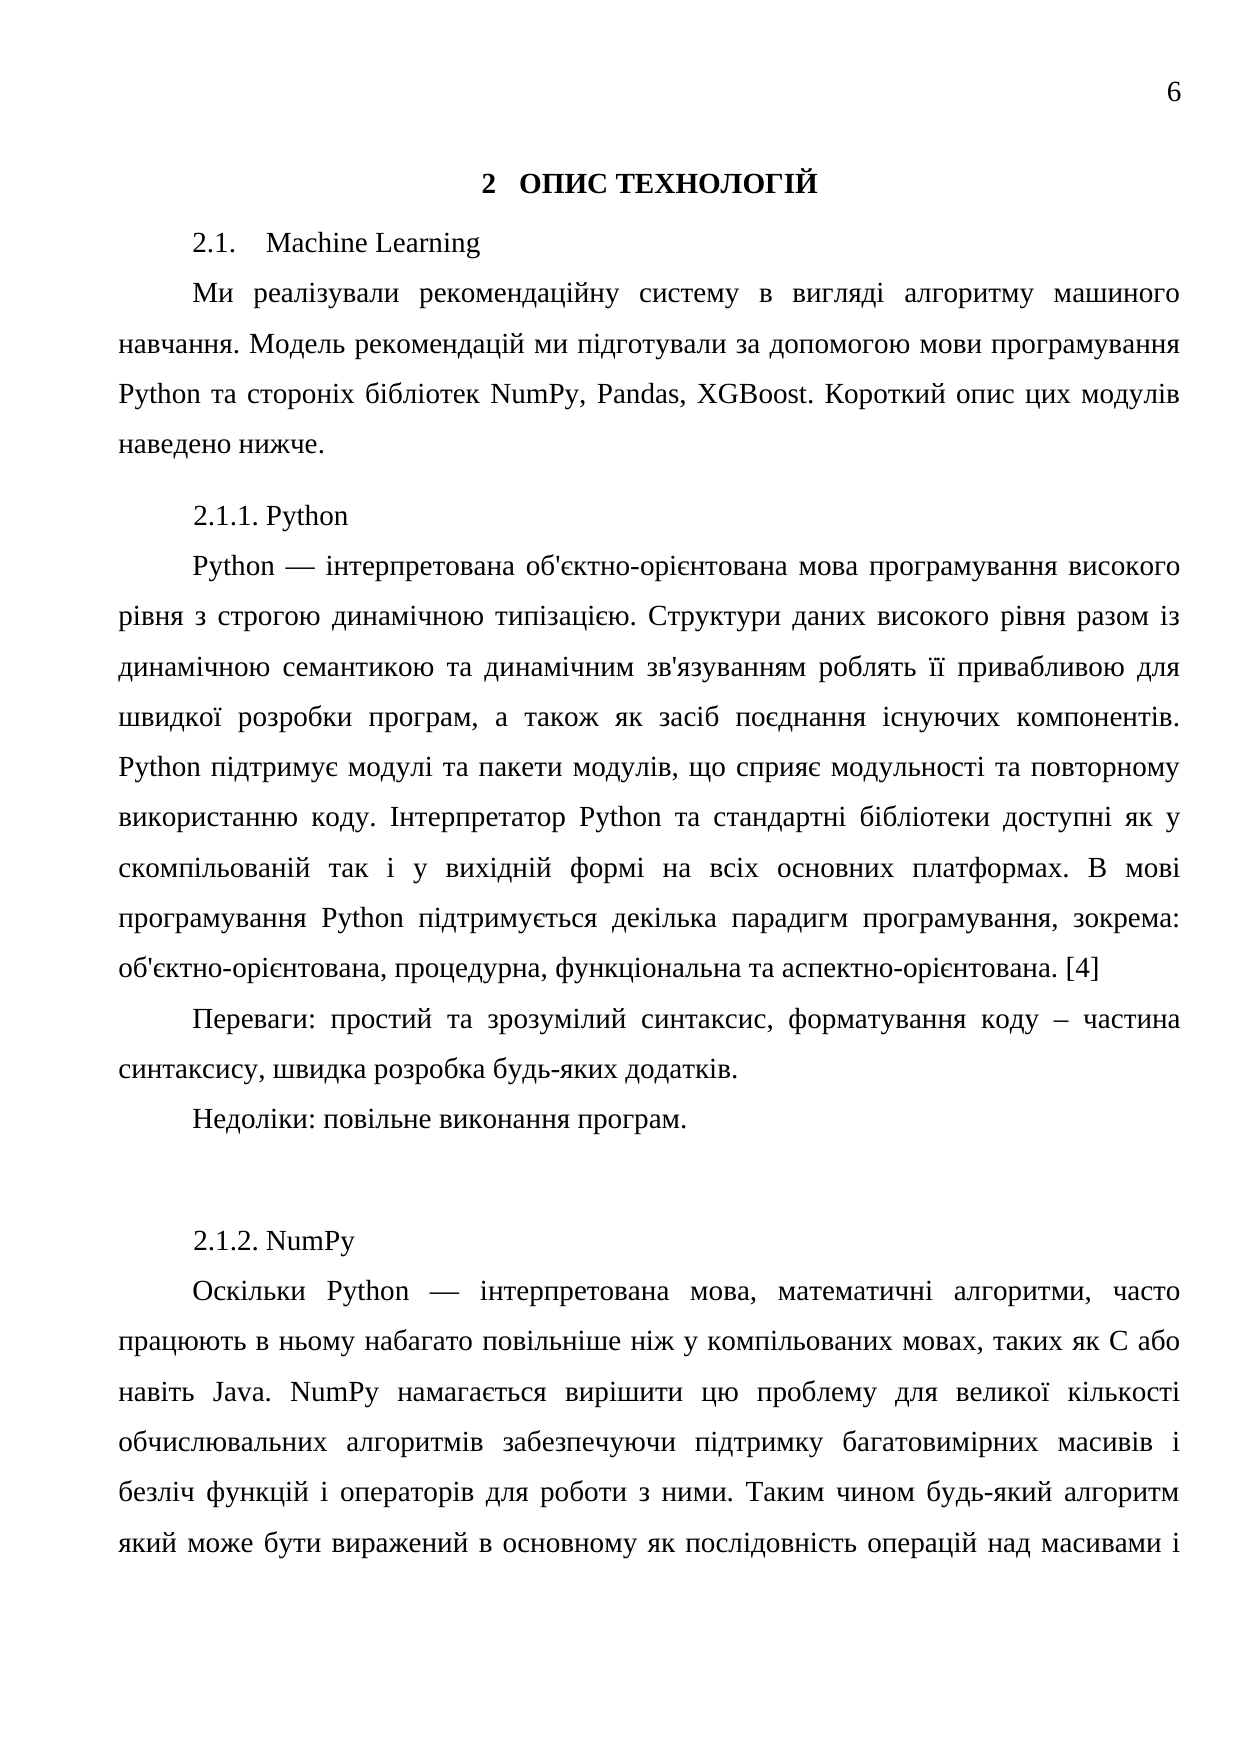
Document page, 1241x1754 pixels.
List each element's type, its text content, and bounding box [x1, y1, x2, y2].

text Python — інтерпретована об'єктно-орієнтована мова програмування високого рівня з строгою динамічною типізацією. Структури даних високого рівня разом із динамічною семантикою та динамічним зв'язуванням роблять її привабливою для швидкої розробки програм, а також як засіб поєднання існуючих компонентів. Python підтримує модулі та пакети модулів, що сприяє модульності та повторному використанню коду. Інтерпретатор Python та стандартні бібліотеки доступні як у скомпільованій так і у вихідній формі на всіх основних платформах. В мові програмування Python підтримується декілька парадигм програмування, зокрема: об'єктно-орієнтована, процедурна, функціональна та аспектно-орієнтована. [4] [118, 548, 1181, 984]
text Ми реалізували рекомендаційну систему в вигляді алгоритму машиного навчання. Модель рекомендацій ми підготували за допомогою мови програмування Python та стороніх бібліотек NumPy, Pandas, XGBoost. Короткий опис цих модулів наведено нижче. [118, 276, 1181, 460]
subtitle Опис технологій [118, 166, 1181, 199]
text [118, 1273, 1181, 1558]
text Недоліки: повільне виконання програм. [118, 1101, 1181, 1135]
subtitle NumPy [193, 1223, 1181, 1256]
subtitle Python [193, 498, 1181, 531]
subtitle Machine Learning [118, 225, 1181, 259]
text Переваги: простий та зрозумілий синтаксис, форматування коду – частина синтаксису, швидка розробка будь-яких додатків. [118, 1001, 1181, 1085]
